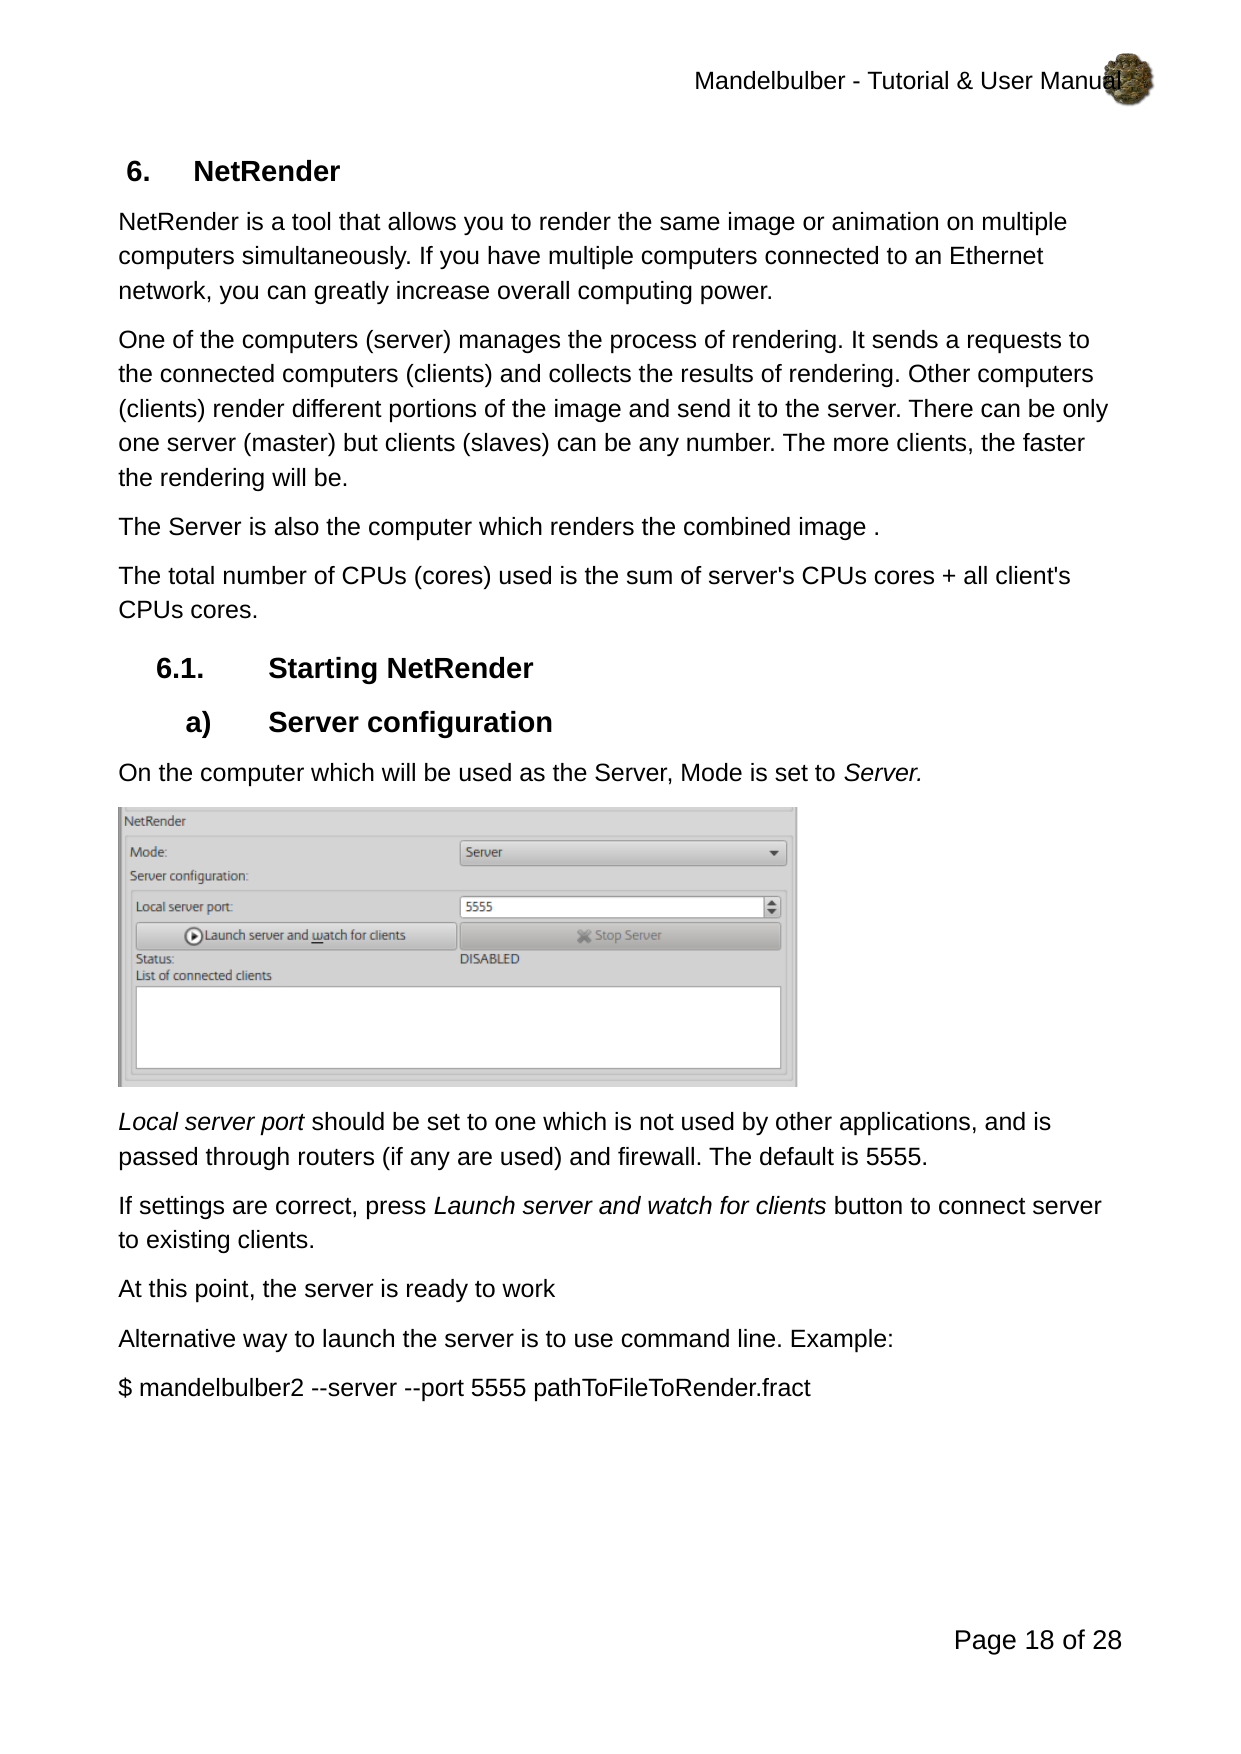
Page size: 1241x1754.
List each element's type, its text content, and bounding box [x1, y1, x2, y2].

text NetRender is a tool that allows you to render the same image or animation on multiple computers simultaneously. If you have multiple computers connected to an Ethernet network, you can greatly increase overall computing power. [118, 207, 1122, 304]
picture [1099, 51, 1156, 108]
text At this point, the server is ready to work [118, 1274, 1122, 1303]
text Alternative way to launch the server is to use command line. Example: [118, 1323, 1122, 1352]
text Local server port should be set to one which is not used by other applications, and is passed through routers (if any are used) and firewall. The default is 5555. [118, 1107, 1122, 1171]
text On the computer which will be used as the Server, Mode is set to Server. [118, 758, 1122, 787]
text The Server is also the computer which renders the combined image . [118, 512, 1122, 541]
subtitle Server configuration [177, 705, 1122, 739]
subtitle NetRender [118, 154, 1122, 188]
text $ mandelbulber2 --server --port 5555 pathToFileToRender.fract [118, 1373, 1122, 1401]
text The total number of CPUs (cores) used is the sum of server's CPUs cores + all client's CPUs cores. [118, 561, 1122, 624]
subtitle Starting NetRender [148, 651, 1122, 684]
text One of the computers (server) manages the process of rendering. It sends a requests to the connected computers (clients) and collects the results of rendering. Other computers (clients) render different portions of the image and send it to the server. There can be only one server (master) but clients (slaves) can be any number. The more clients, the faster the rendering will be. [118, 325, 1122, 491]
text If settings are correct, press Launch server and watch for clients button to connect server to existing clients. [118, 1191, 1122, 1254]
picture [118, 807, 798, 1087]
